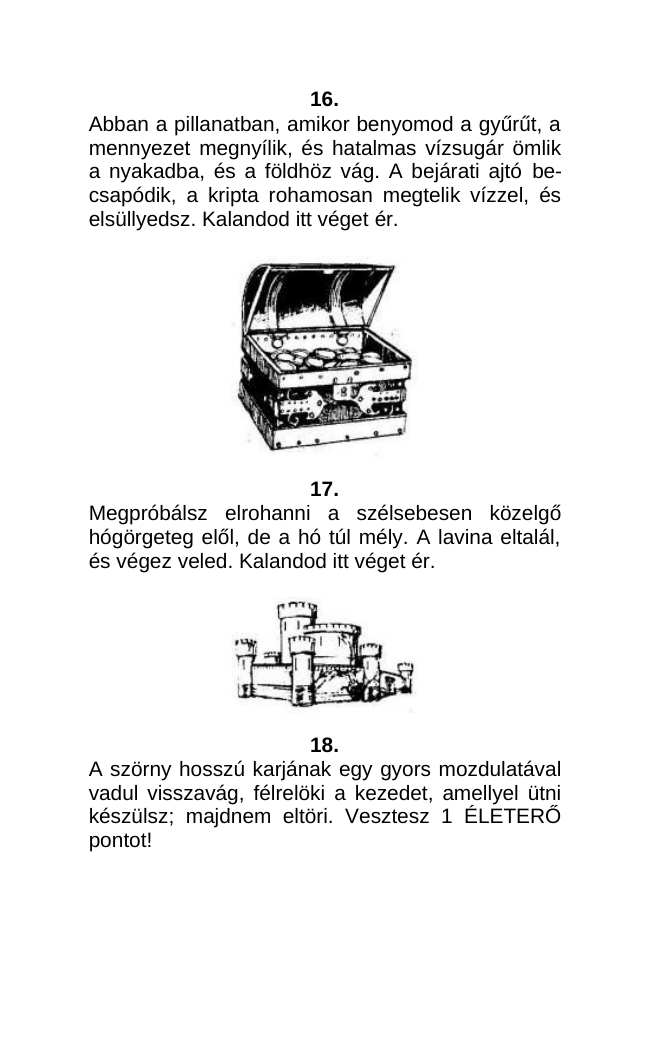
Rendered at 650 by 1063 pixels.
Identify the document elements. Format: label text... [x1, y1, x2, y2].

picture [231, 597, 418, 713]
text Megpróbálsz elrohanni a szélsebesen közelgő hógörgeteg elől, de a hó túl mély. A lavina eltalál, és végez veled. Kalandod itt véget ér. [88, 501, 561, 573]
subtitle 18. [159, 733, 490, 757]
picture [230, 256, 419, 457]
subtitle 16. [159, 87, 490, 111]
text A szörny hosszú karjának egy gyors mozdulatával vadul visszavág, félrelöki a kezedet, amellyel ütni készülsz; majdnem eltöri. Vesztesz 1 ÉLETERŐ pontot! [88, 758, 562, 852]
text Abban a pillanatban, amikor benyomod a gyűrűt, a mennyezet megnyílik, és hatalmas vízsugár ömlik a nyakadba, és a földhöz vág. A bejárati ajtó be- csapódik, a kripta rohamosan megtelik vízzel, és elsüllyedsz. Kalandod itt véget ér. [88, 111, 562, 231]
